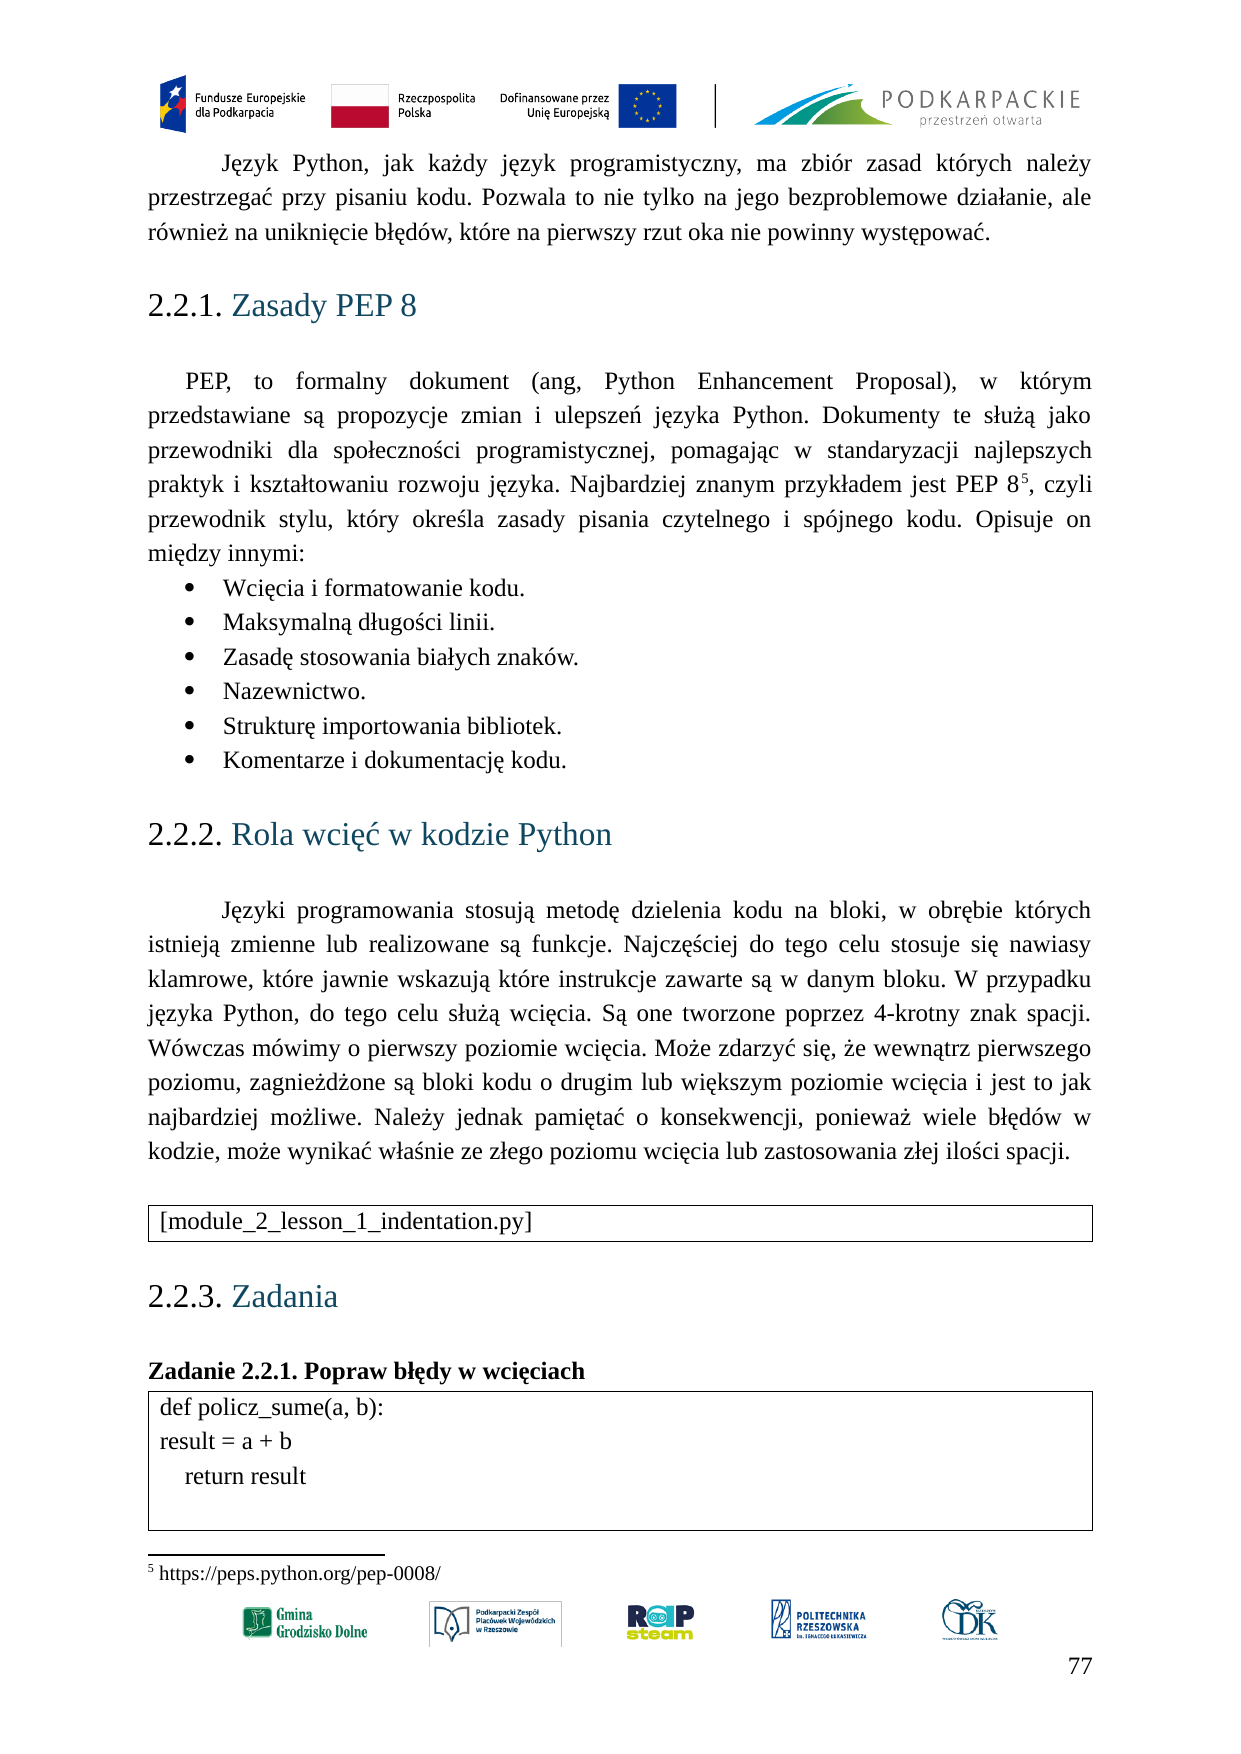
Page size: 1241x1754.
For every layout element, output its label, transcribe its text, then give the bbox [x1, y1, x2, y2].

text Język Python, jak każdy język programistyczny, ma zbiór zasad których należy przestrzegać przy pisaniu kodu. Pozwala to nie tylko na jego bezproblemowe działanie, ale również na uniknięcie błędów, które na pierwszy rzut oka nie powinny występować. [148, 148, 1092, 245]
subtitle Rola wcięć w kodzie Python [148, 814, 1092, 853]
table_header def policz_sume(a, b): result = a + b return result print(policz_sume(5, 10)) [149, 1392, 1092, 1530]
list Strukturę importowania bibliotek. [185, 711, 1092, 739]
subtitle Zasady PEP 8 [148, 286, 1092, 324]
list Nazewnictwo. [185, 676, 1092, 705]
subtitle Zadania [148, 1276, 1092, 1314]
text PEP, to formalny dokument (ang, Python Enhancement Proposal), w którym przedstawiane są propozycje zmian i ulepszeń języka Python. Dokumenty te służą jako przewodniki dla społeczności programistycznej, pomagając w standaryzacji najlepszych praktyk i kształtowaniu rozwoju języka. Najbardziej znanym przykładem jest PEP 8, czyli przewodnik stylu, który określa zasady pisania czytelnego i spójnego kodu. Opisuje on między innymi: [148, 366, 1092, 567]
list Maksymalną długości linii. [185, 607, 1092, 636]
text Zadanie 2.2.1. Popraw błędy w wcięciach [148, 1356, 1092, 1385]
list Zasadę stosowania białych znaków. [185, 642, 1092, 671]
list Komentarze i dokumentację kodu. [185, 745, 1092, 774]
picture [147, 60, 1093, 148]
text Języki programowania stosują metodę dzielenia kodu na bloki, w obrębie których istnieją zmienne lub realizowane są funkcje. Najczęściej do tego celu stosuje się nawiasy klamrowe, które jawnie wskazują które instrukcje zawarte są w danym bloku. W przypadku języka Python, do tego celu służą wcięcia. Są one tworzone poprzez 4-krotny znak spacji. Wówczas mówimy o pierwszy poziomie wcięcia. Może zdarzyć się, że wewnątrz pierwszego poziomu, zagnieżdżone są bloki kodu o drugim lub większym poziomie wcięcia i jest to jak najbardziej możliwe. Należy jednak pamiętać o konsekwencji, ponieważ wiele błędów w kodzie, może wynikać właśnie ze złego poziomu wcięcia lub zastosowania złej ilości spacji. [148, 895, 1092, 1165]
table_header [module_2_lesson_1_indentation.py] [149, 1206, 1092, 1241]
list Wcięcia i formatowanie kodu. [185, 573, 1092, 602]
picture [242, 1585, 998, 1652]
